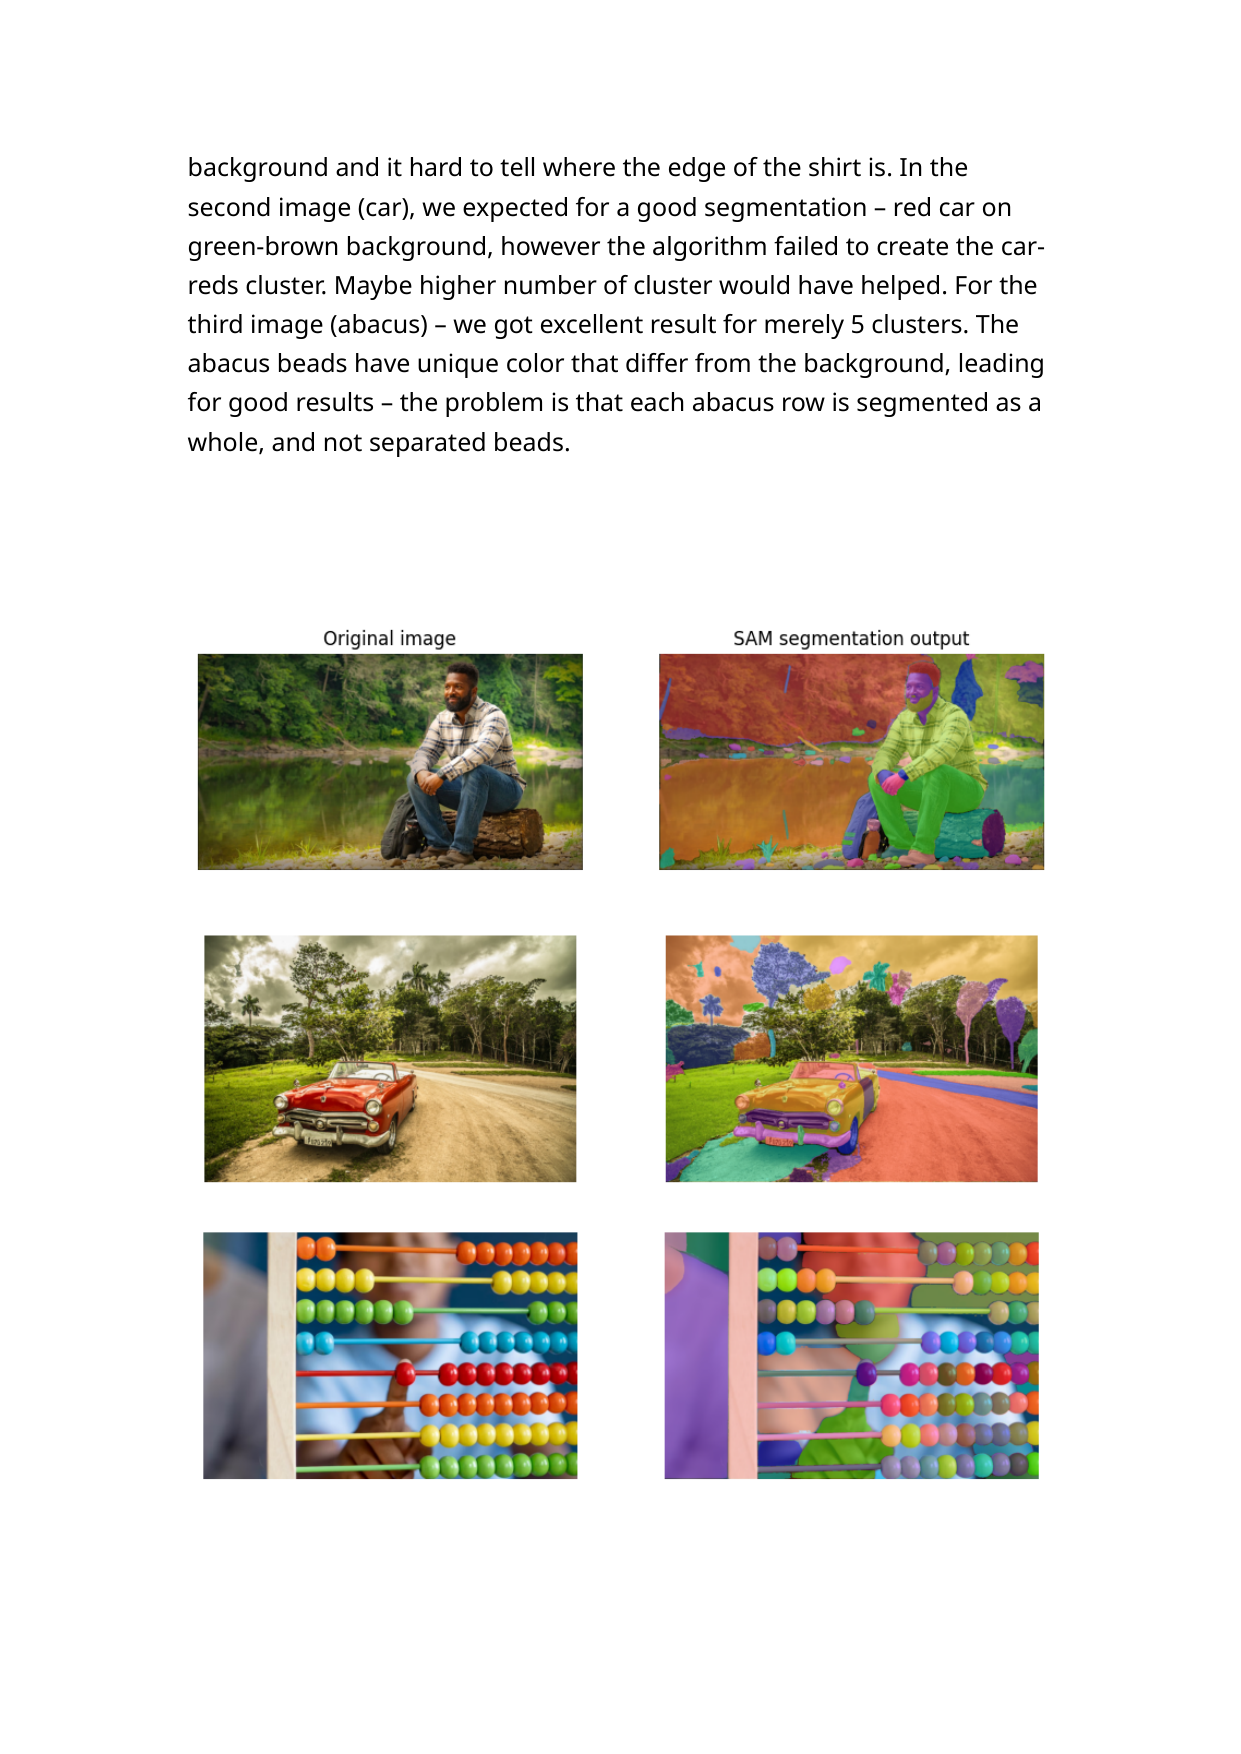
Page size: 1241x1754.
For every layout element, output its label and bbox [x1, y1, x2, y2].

picture [187, 620, 1053, 1490]
text [187, 150, 1053, 458]
